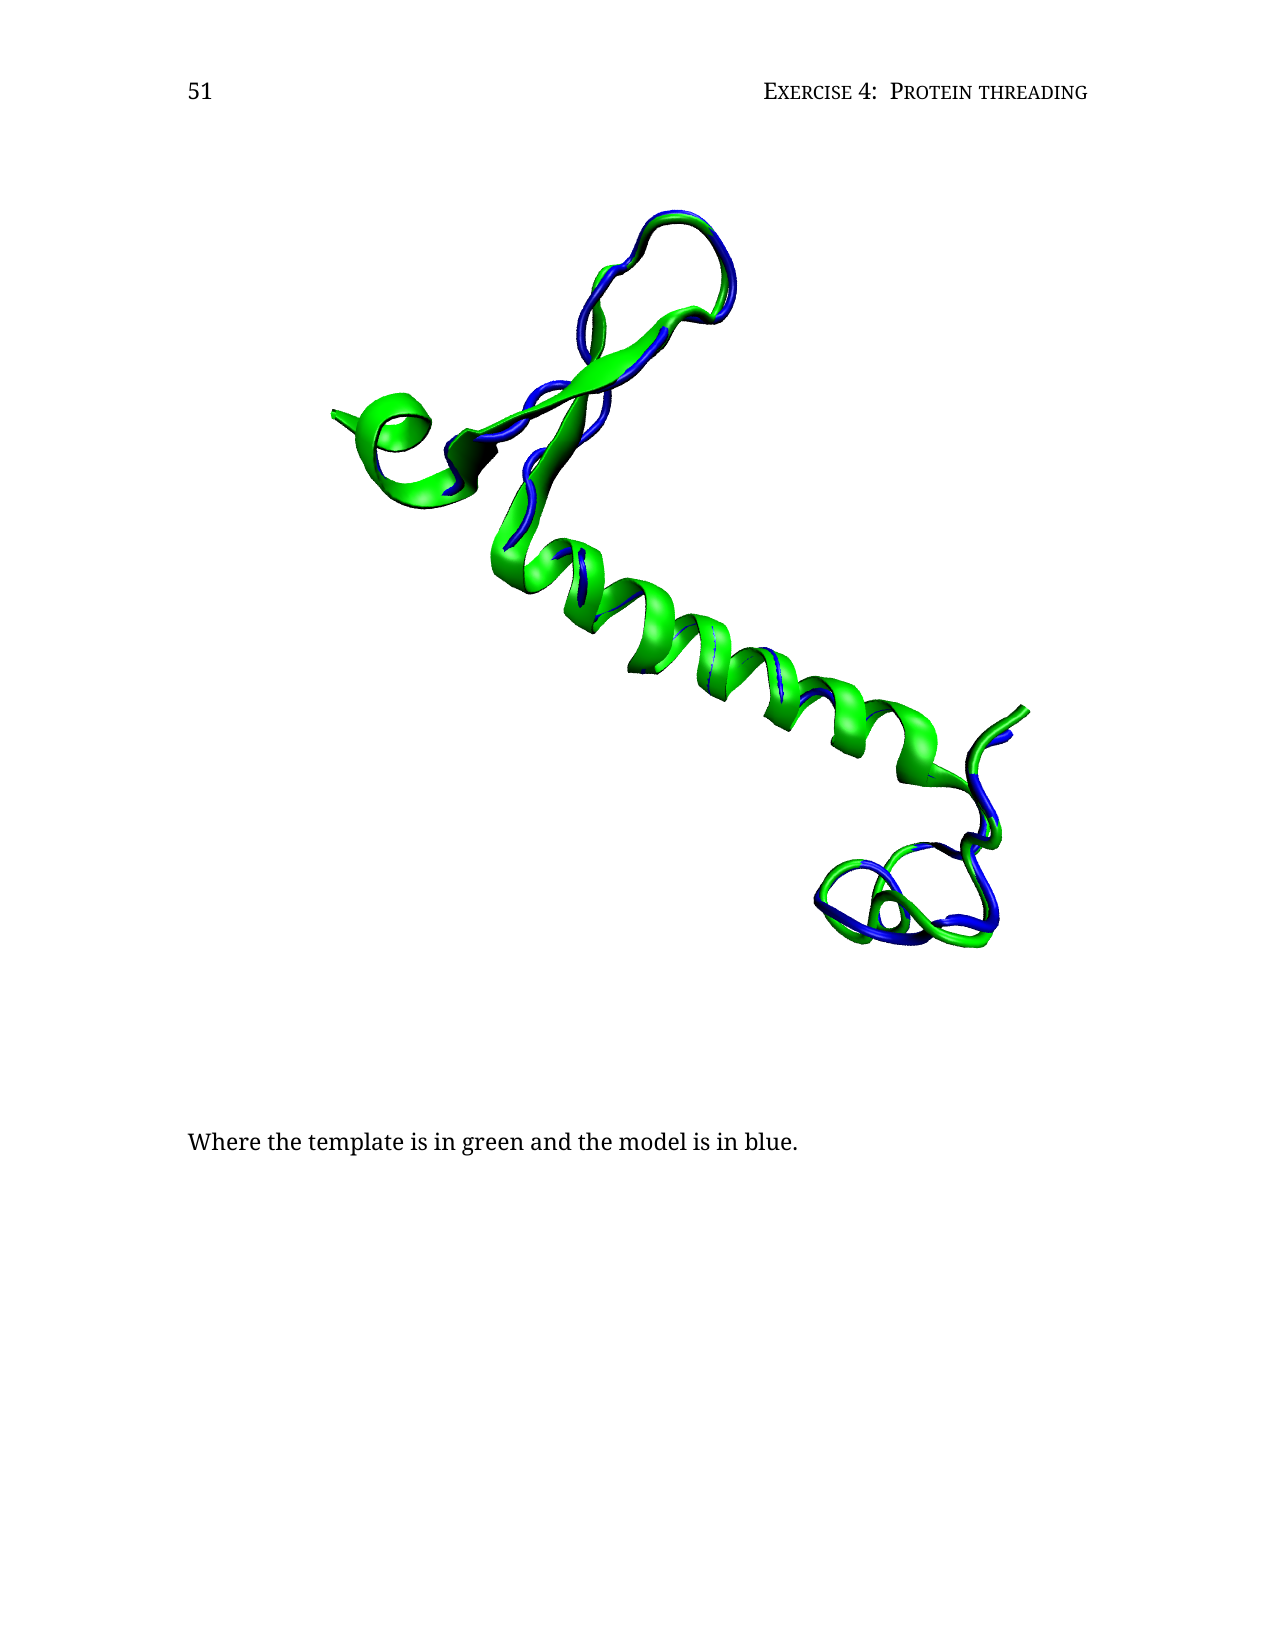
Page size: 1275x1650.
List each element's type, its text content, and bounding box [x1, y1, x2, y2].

picture [187, 166, 1125, 994]
text Where the template is in green and the model is in blue. [187, 1126, 1125, 1157]
